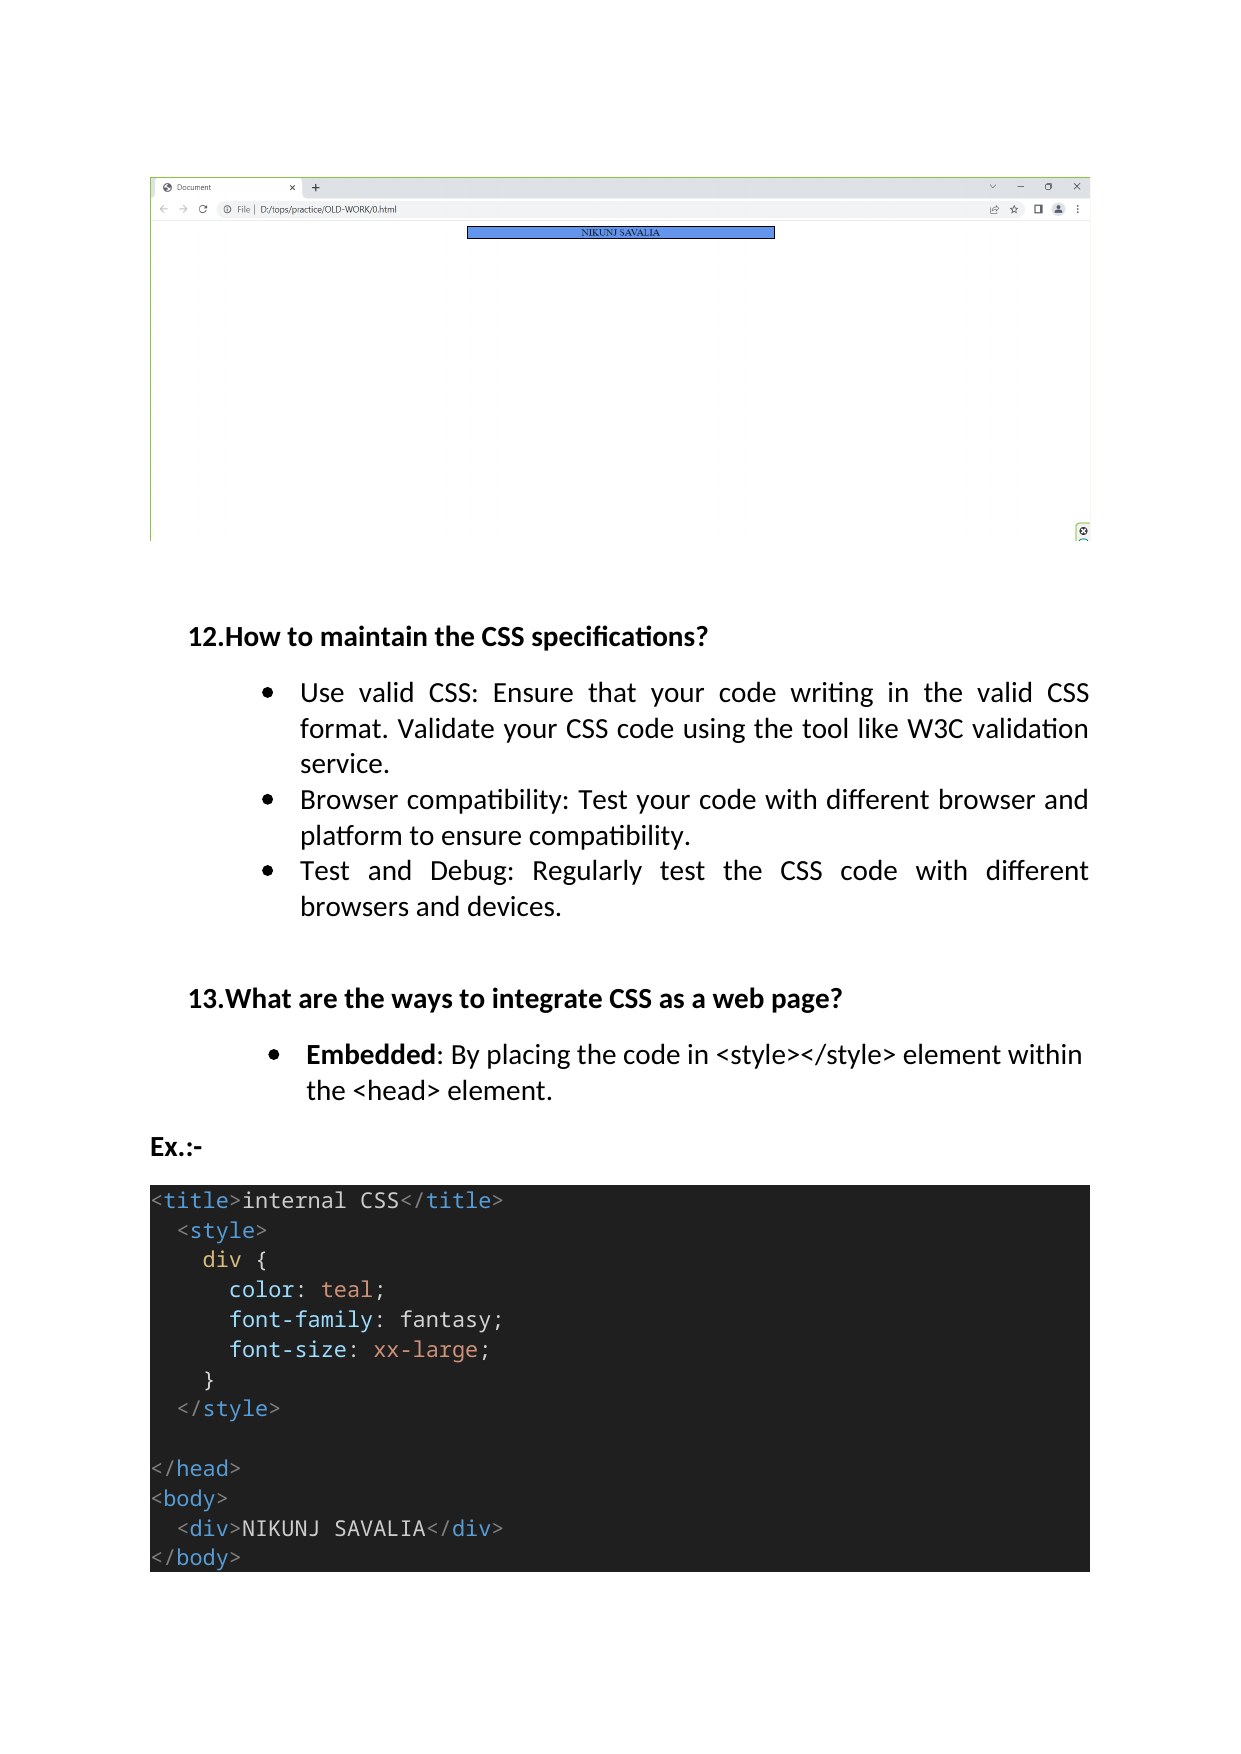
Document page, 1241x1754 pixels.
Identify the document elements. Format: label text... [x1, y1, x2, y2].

list Browser compatibility: Test your code with different browser and platform to ensure compatibility. [262, 781, 1090, 852]
text div { [150, 1244, 1090, 1274]
text font-family: fantasy; [150, 1304, 1090, 1334]
text </body> [150, 1542, 1090, 1572]
picture [150, 177, 1091, 541]
text </head> [150, 1453, 1090, 1483]
text <body> [150, 1483, 1090, 1512]
text color: teal; [150, 1274, 1090, 1304]
list Embedded: By placing the code in <style></style> element within the <head> element. [269, 1036, 1090, 1108]
text } [150, 1363, 1090, 1393]
text font-size: xx-large; [150, 1334, 1090, 1363]
text </style> [150, 1393, 1090, 1423]
text <title>internal CSS</title> [150, 1185, 1090, 1214]
text Ex.:- [150, 1128, 1090, 1164]
list How to maintain the CSS specifications? [187, 618, 1090, 654]
list Test and Debug: Regularly test the CSS code with different browsers and devices. [262, 852, 1090, 924]
list What are the ways to integrate CSS as a web page? [187, 980, 1090, 1016]
text <style> [150, 1214, 1090, 1244]
text <div>NIKUNJ SAVALIA</div> [150, 1512, 1090, 1542]
list Use valid CSS: Ensure that your code writing in the valid CSS format. Validate your CSS code using the tool like W3C validation service. [262, 674, 1090, 781]
